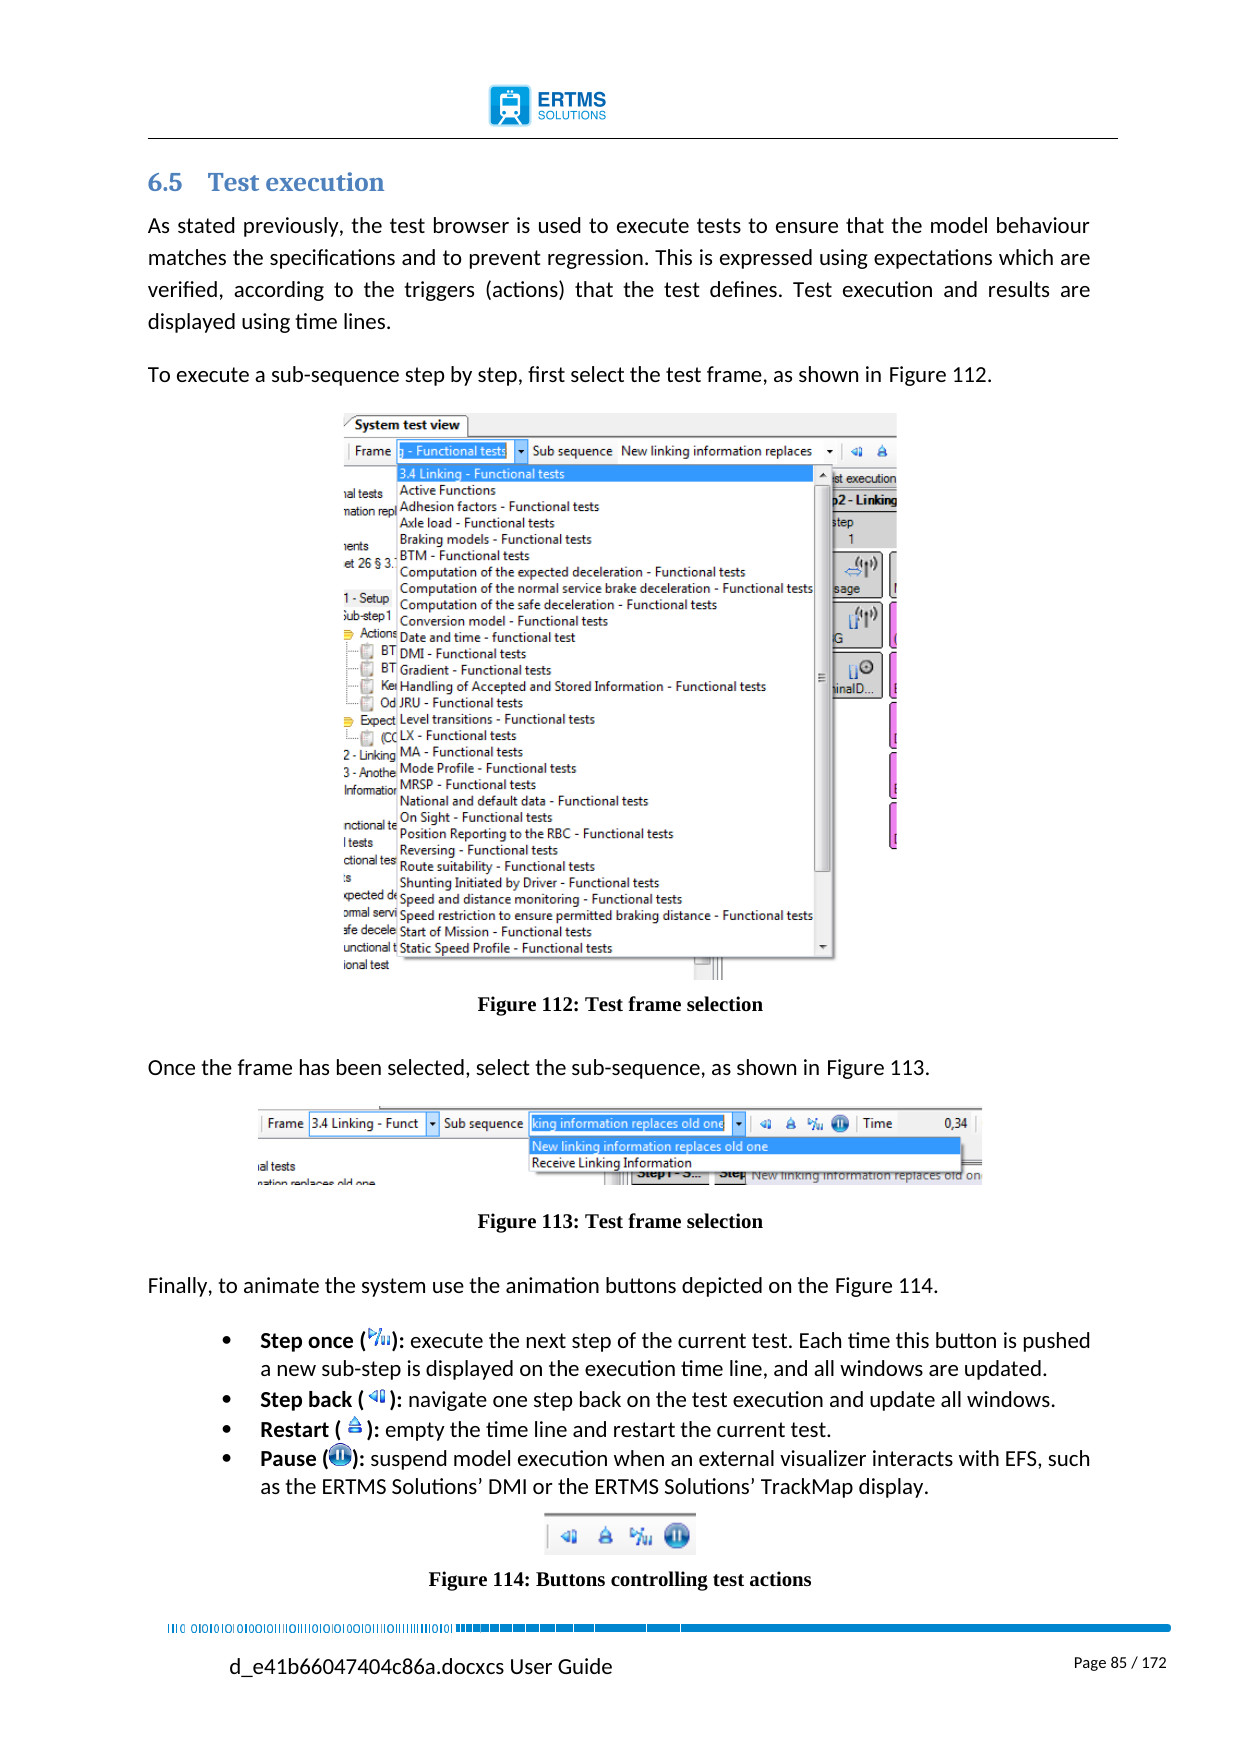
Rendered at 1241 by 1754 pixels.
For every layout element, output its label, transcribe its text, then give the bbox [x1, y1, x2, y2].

text Figure 112: Test frame selection [148, 992, 1093, 1016]
picture [167, 1624, 1171, 1633]
subtitle Test execution [148, 167, 1093, 198]
text Once the frame has been selected, select the sub-sequence, as shown in Figure 113. [148, 1053, 1093, 1081]
text As stated previously, the test browser is used to execute tests to ensure that the model behaviour matches the specifications and to prevent regression. This is expressed using expectations which are verified, according to the triggers (actions) that the test defines. Test execution and results are displayed using time lines. [148, 211, 1093, 335]
text Figure 113: Test frame selection [148, 1209, 1093, 1233]
list Step once (): execute the next step of the current test. Each time this button is pushed a new sub-step is displayed on the execution time line, and all windows are updated. [223, 1324, 1093, 1382]
text Finally, to animate the system use the animation buttons depicted on the Figure 114. [148, 1271, 1093, 1299]
picture [544, 1512, 696, 1555]
picture [328, 1443, 352, 1466]
text Figure 114: Buttons controlling test actions [148, 1567, 1093, 1591]
picture [366, 1323, 392, 1349]
picture [258, 1106, 983, 1185]
picture [343, 413, 897, 980]
picture [341, 1412, 367, 1438]
text To execute a sub-sequence step by step, first select the test frame, as shown in Figure 112. [148, 360, 1093, 388]
picture [364, 1382, 390, 1408]
list Restart (): empty the time line and restart the current test. [223, 1413, 1093, 1443]
list Pause (): suspend model execution when an external visualizer interacts with EFS, such as the ERTMS Solutions’ DMI or the ERTMS Solutions’ TrackMap display. [223, 1443, 1093, 1500]
picture [477, 73, 617, 138]
list Step back (): navigate one step back on the test execution and update all windows. [223, 1382, 1093, 1413]
